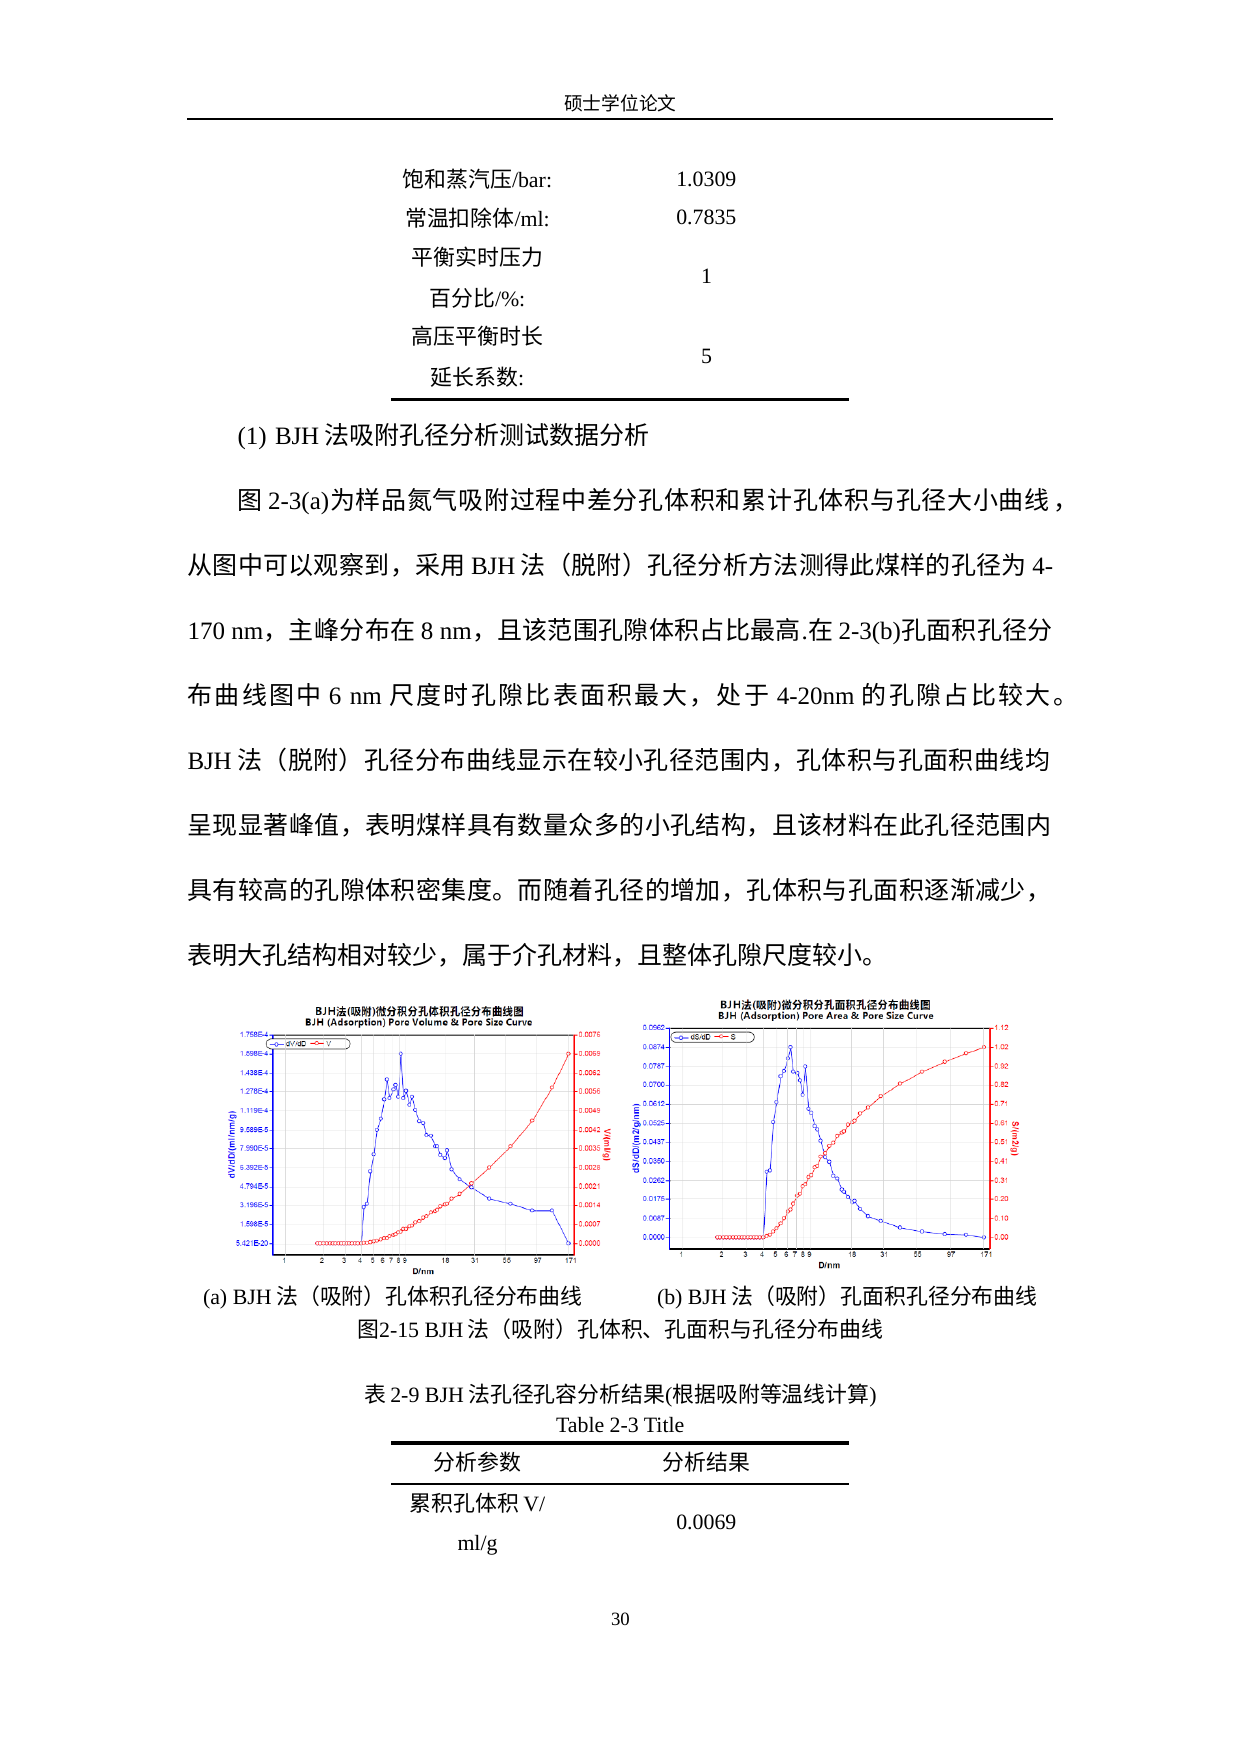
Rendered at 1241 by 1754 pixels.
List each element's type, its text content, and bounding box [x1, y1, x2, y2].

table_header 分析结果 [563, 1445, 849, 1483]
table_cell 5 [563, 319, 849, 398]
table_cell 平衡实时压力百分比/%: [391, 240, 563, 319]
table_cell 高压平衡时长延长系数: [391, 319, 563, 398]
list BJH法吸附孔径分析测试数据分析 [237, 401, 1053, 466]
table_cell 1 [563, 240, 849, 319]
table_cell 饱和蒸汽压/bar: [391, 162, 563, 201]
text (a) BJH法（吸附）孔体积孔径分布曲线 (b) BJH法（吸附）孔面积孔径分布曲线 [187, 1279, 1053, 1311]
text Table 2-3 Title [187, 1409, 1053, 1441]
text 图2-3(a)为样品氮气吸附过程中差分孔体积和累计孔体积与孔径大小曲线，从图中可以观察到，采用BJH法（脱附）孔径分析方法测得此煤样的孔径为4-170 nm，主峰分布在8 nm，且该范围孔隙体积占比最高.在2-3(b)孔面积孔径分布曲线图中6 nm尺度时孔隙比表面积最大，处于4-20nm的孔隙占比较大。BJH法（脱附）孔径分布曲线显示在较小孔径范围内，孔体积与孔面积曲线均呈现显著峰值，表明煤样具有数量众多的小孔结构，且该材料在此孔径范围内具有较高的孔隙体积密集度。而随着孔径的增加，孔体积与孔面积逐渐减少，表明大孔结构相对较少，属于介孔材料，且整体孔隙尺度较小。 [187, 466, 1053, 986]
table_cell 常温扣除体/ml: [391, 201, 563, 239]
table_header 分析参数 [391, 1445, 563, 1483]
table_cell 1.0309 [563, 162, 849, 201]
table_cell 累积孔体积V/ ml/g [391, 1485, 563, 1565]
text 表2-9 BJH法孔径孔容分析结果(根据吸附等温线计算) [187, 1376, 1053, 1409]
table_cell 0.7835 [563, 201, 849, 239]
picture [206, 988, 1034, 1277]
table_cell 0.0069 [563, 1485, 849, 1565]
